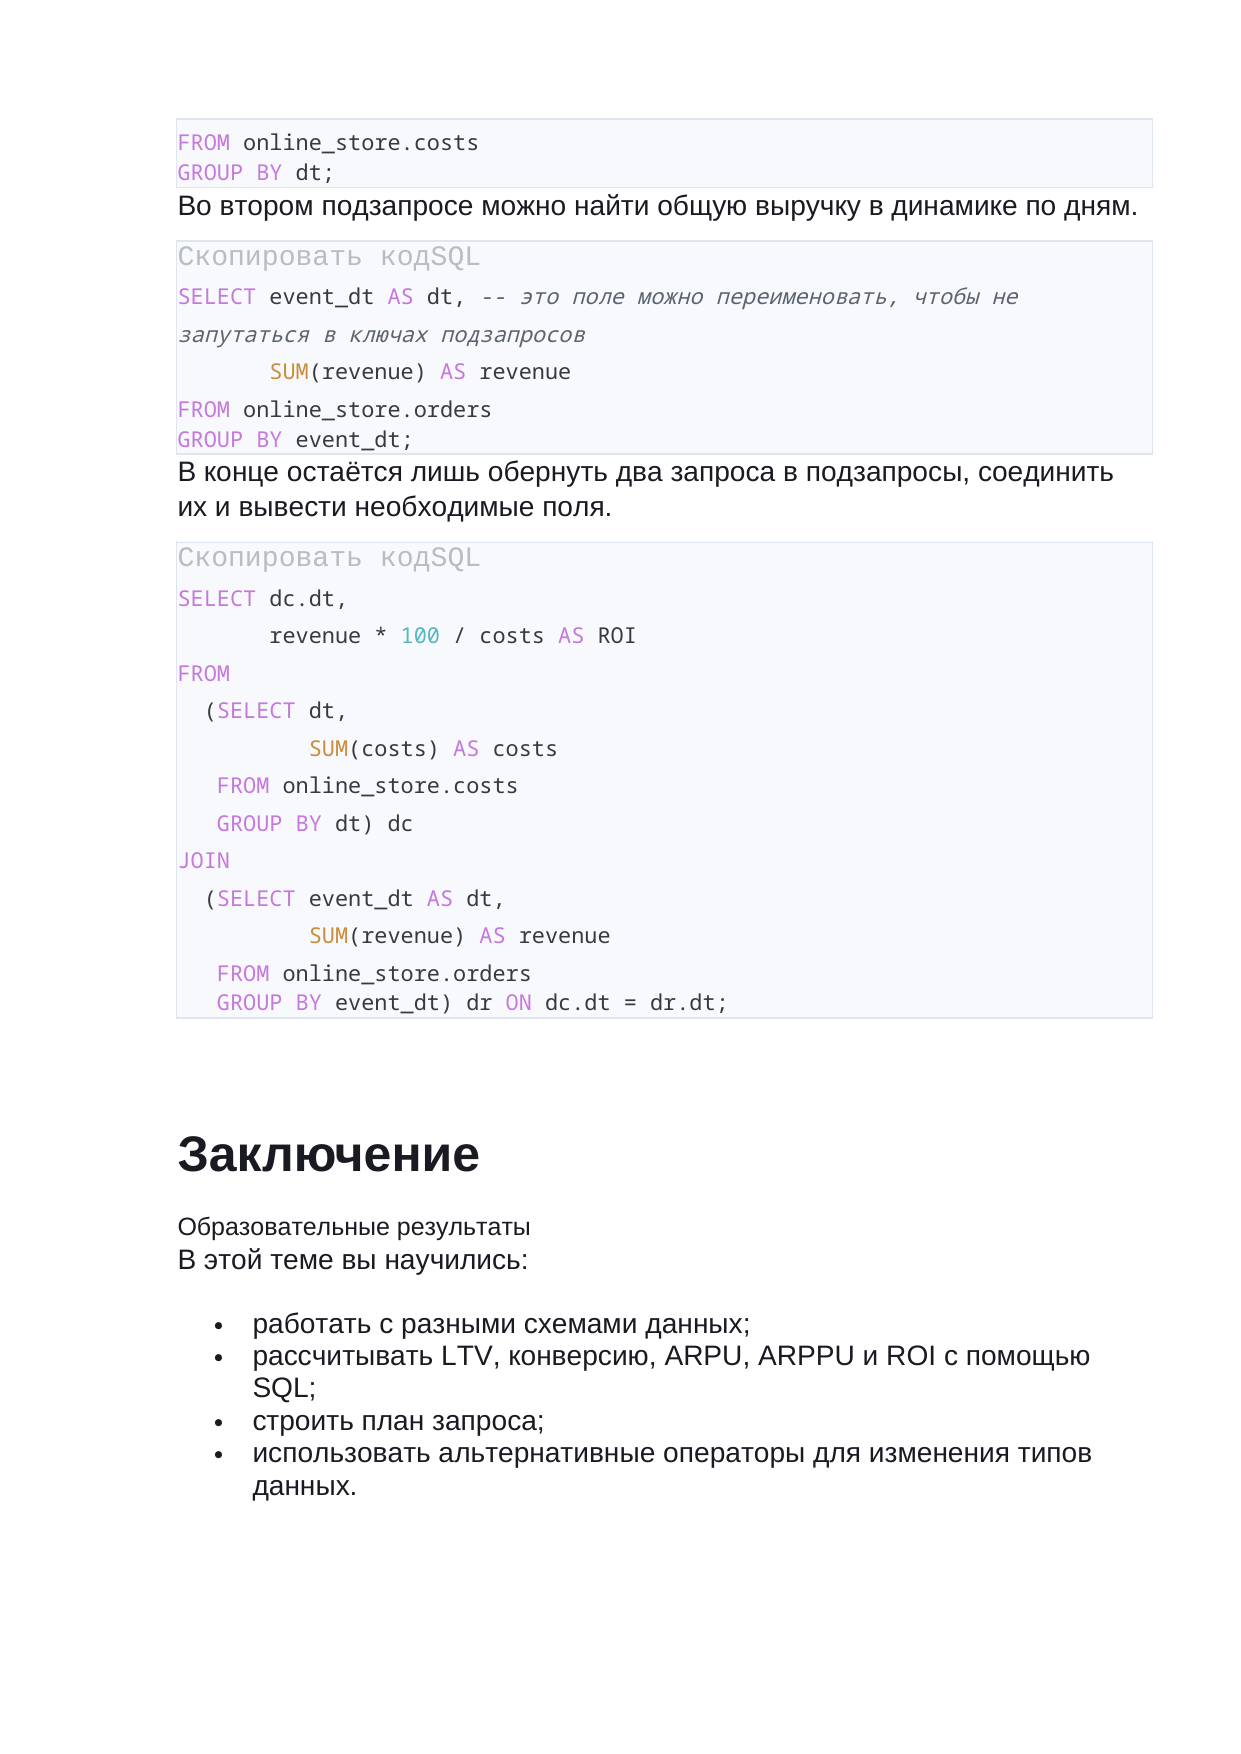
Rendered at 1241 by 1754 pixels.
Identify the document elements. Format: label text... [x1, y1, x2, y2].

text FROM online_store.orders [177, 950, 1152, 986]
subtitle Образовательные результаты [177, 1212, 1152, 1240]
list строить план запроса; [215, 1404, 1152, 1436]
text FROM [177, 650, 1152, 687]
text GROUP BY event_dt) dr ON dc.dt = dr.dt; [177, 986, 1152, 1017]
text GROUP BY event_dt; [177, 422, 1152, 453]
text GROUP BY dt) dc [177, 800, 1152, 837]
subtitle Заключение [177, 1125, 1152, 1182]
list использовать альтернативные операторы для изменения типов данных. [215, 1436, 1152, 1501]
text SELECT dc.dt, [177, 575, 1152, 612]
list работать с разными схемами данных; [215, 1307, 1152, 1339]
text revenue * 100 / costs AS ROI [177, 612, 1152, 650]
text FROM online_store.orders [177, 386, 1152, 422]
text SUM(costs) AS costs [177, 725, 1152, 762]
text В этой теме вы научились: [177, 1243, 1152, 1275]
text JOIN [177, 837, 1152, 875]
list рассчитывать LTV, конверсию, ARPU, ARPPU и ROI с помощью SQL; [215, 1339, 1152, 1404]
text SUM(revenue) AS revenue [177, 912, 1152, 950]
text Во втором подзапросе можно найти общую выручку в динамике по дням. [177, 188, 1152, 221]
text В конце остаётся лишь обернуть два запроса в подзапросы, соединить их и вывести необходимые поля. [177, 455, 1152, 522]
text Скопировать кодSQL [177, 242, 1152, 273]
text SUM(revenue) AS revenue [177, 348, 1152, 386]
text SELECT event_dt AS dt, -- это поле можно переименовать, чтобы не запутаться в ключах подзапросов [177, 273, 1152, 348]
text FROM online_store.costs [177, 762, 1152, 800]
text GROUP BY dt; [177, 156, 1152, 187]
text FROM online_store.costs [177, 120, 1152, 156]
text Скопировать кодSQL [177, 543, 1152, 575]
text (SELECT dt, [177, 687, 1152, 725]
text (SELECT event_dt AS dt, [177, 875, 1152, 912]
